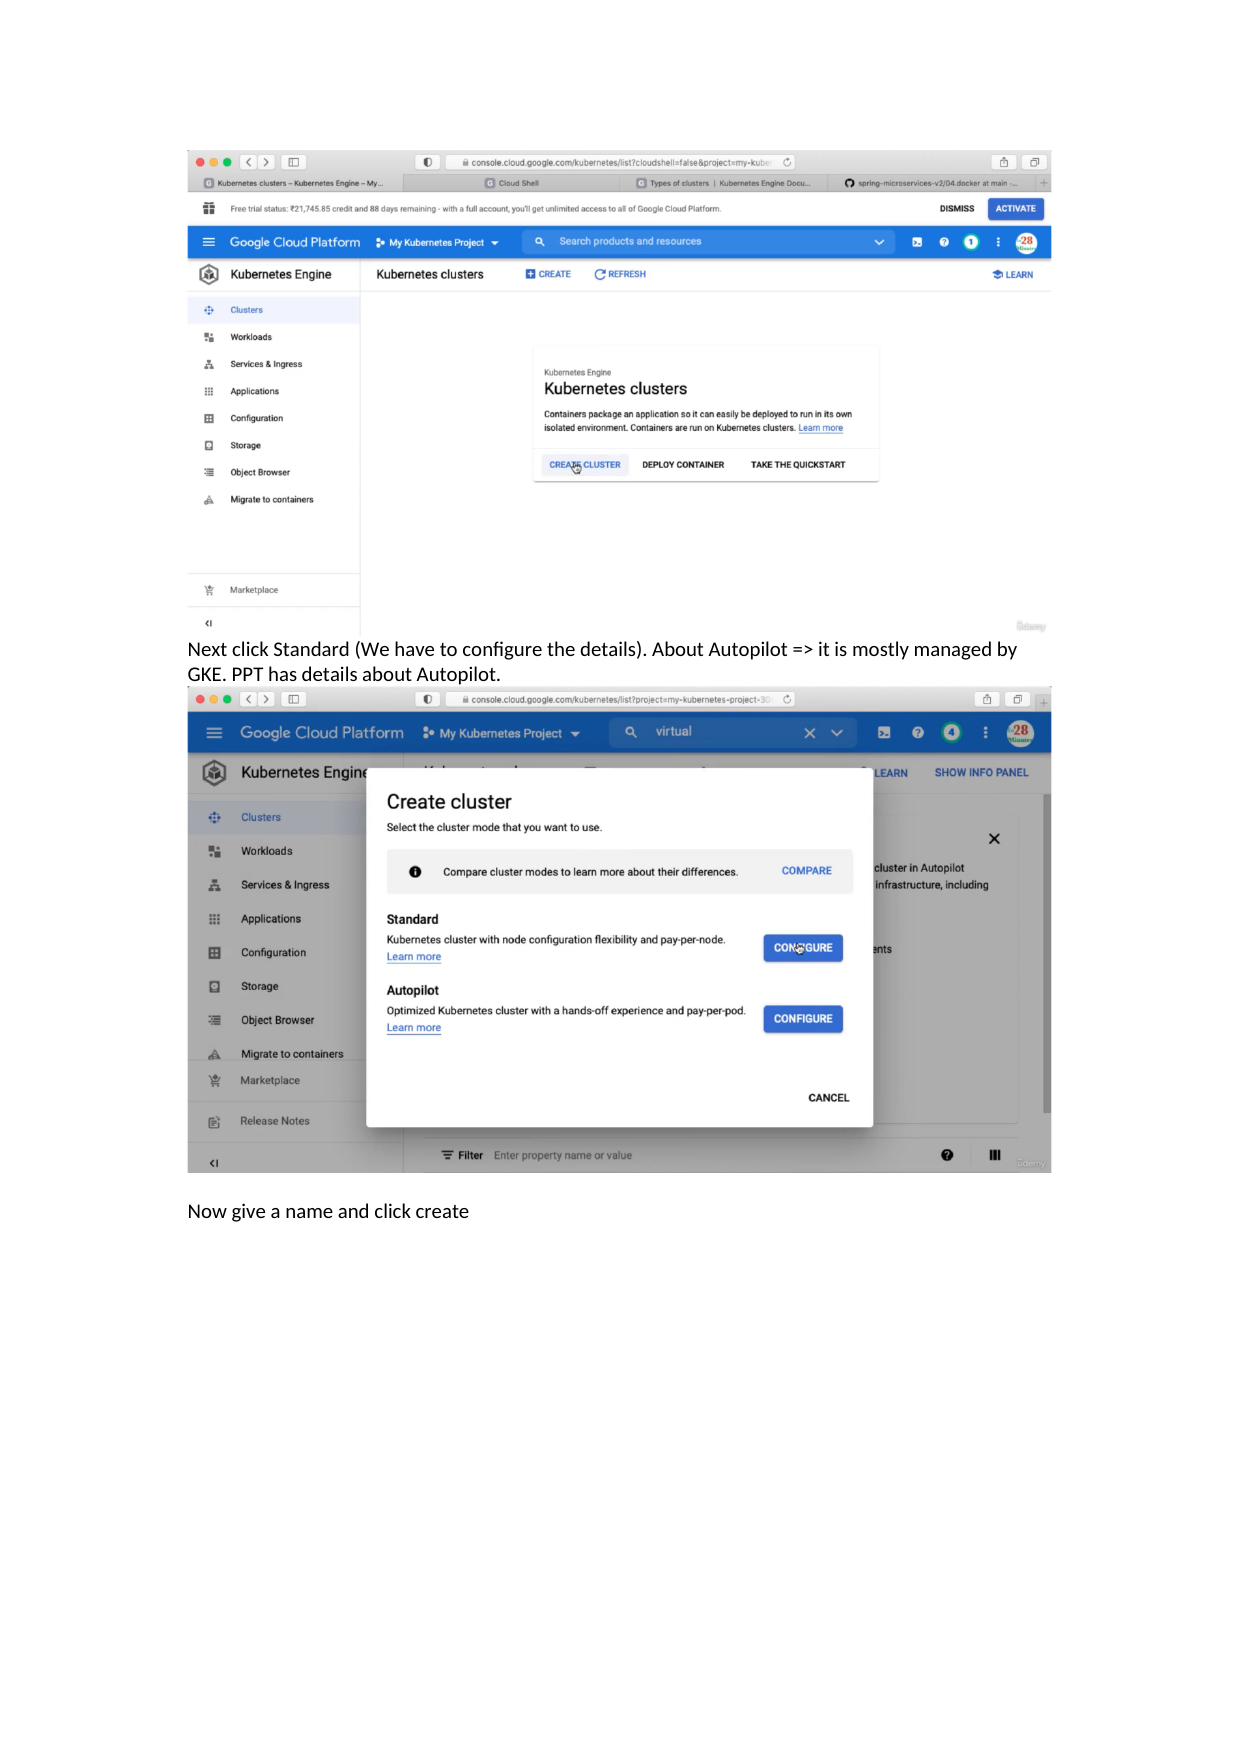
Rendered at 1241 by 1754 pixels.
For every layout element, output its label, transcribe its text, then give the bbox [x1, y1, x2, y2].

text Now give a name and click create [187, 1198, 1053, 1224]
text Next click Standard (We have to configure the details). About Autopilot => it is mostly managed by GKE. PPT has details about Autopilot. [187, 636, 1053, 687]
picture [187, 686, 1052, 1173]
picture [187, 150, 1052, 636]
